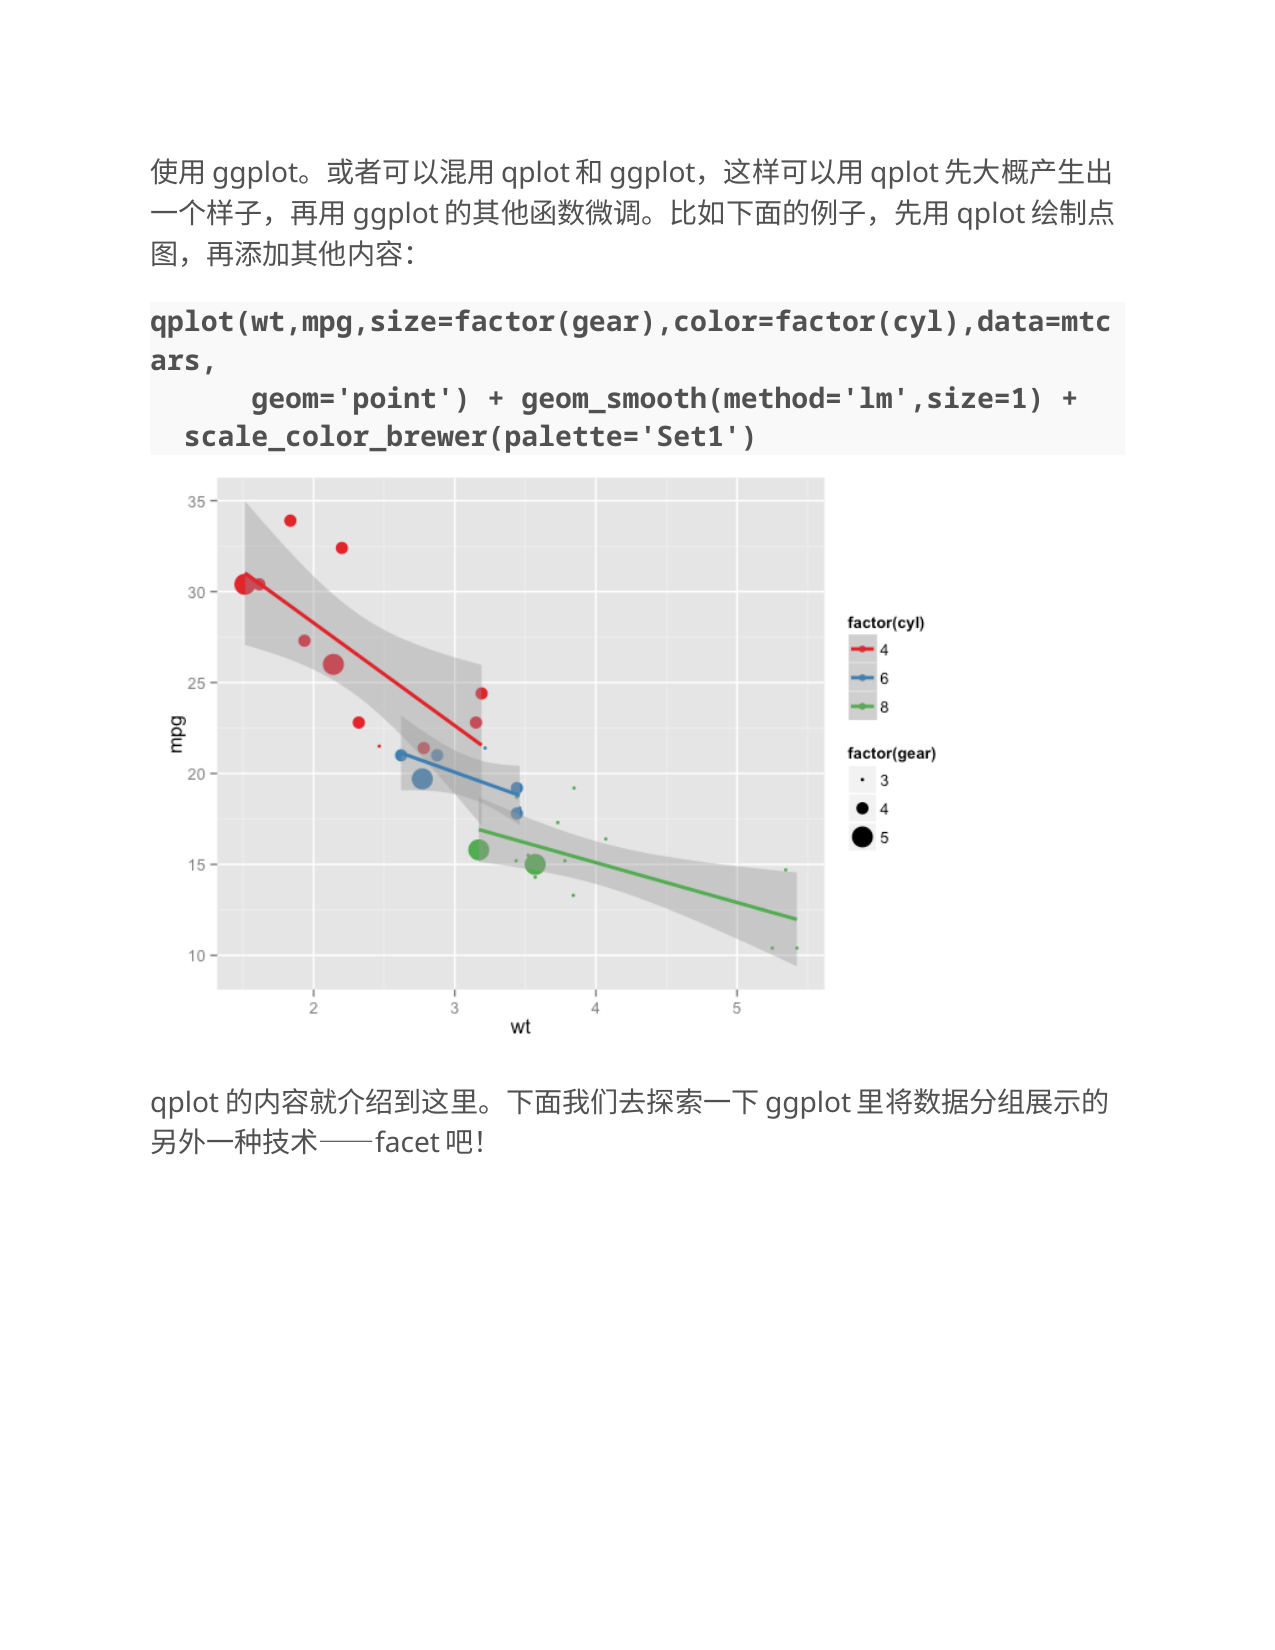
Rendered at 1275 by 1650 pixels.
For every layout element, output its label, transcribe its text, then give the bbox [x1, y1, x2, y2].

text geom='point') + geom_smooth(method='lm',size=1) + [150, 378, 1125, 417]
text qplot(wt,mpg,size=factor(gear),color=factor(cyl),data=mtcars, [150, 302, 1125, 378]
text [150, 150, 1125, 272]
text scale_color_brewer(palette='Set1') [150, 417, 1125, 455]
text qplot的内容就介绍到这里。下面我们去探索一下ggplot里将数据分组展示的另外一种技术——facet吧！ [150, 1079, 1125, 1161]
picture [150, 455, 984, 1051]
